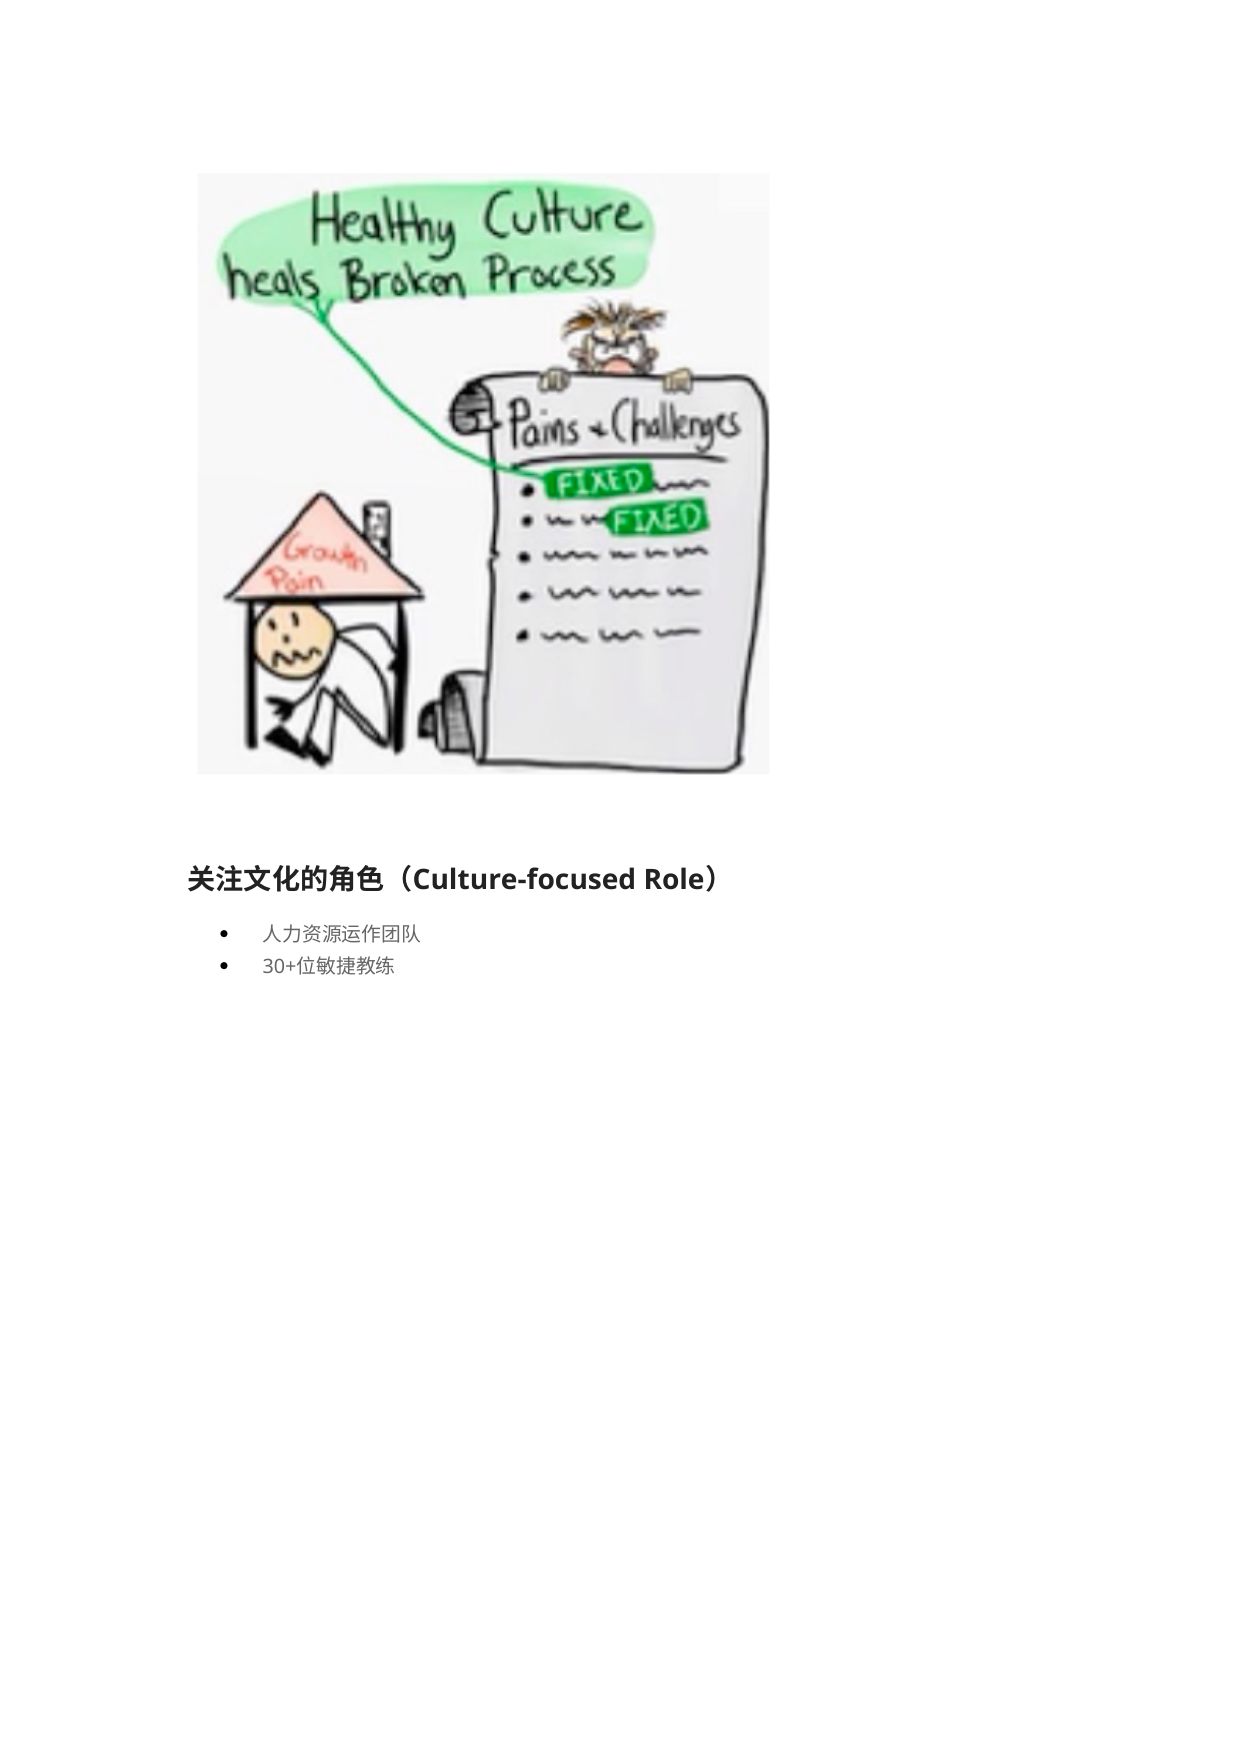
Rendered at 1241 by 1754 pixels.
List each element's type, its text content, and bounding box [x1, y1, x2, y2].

subtitle 关注文化的角色（Culture-focused Role） [187, 845, 1053, 910]
picture [187, 162, 782, 798]
list 人力资源运作团队 [220, 916, 1053, 949]
list 30+位敏捷教练 [220, 949, 1053, 981]
